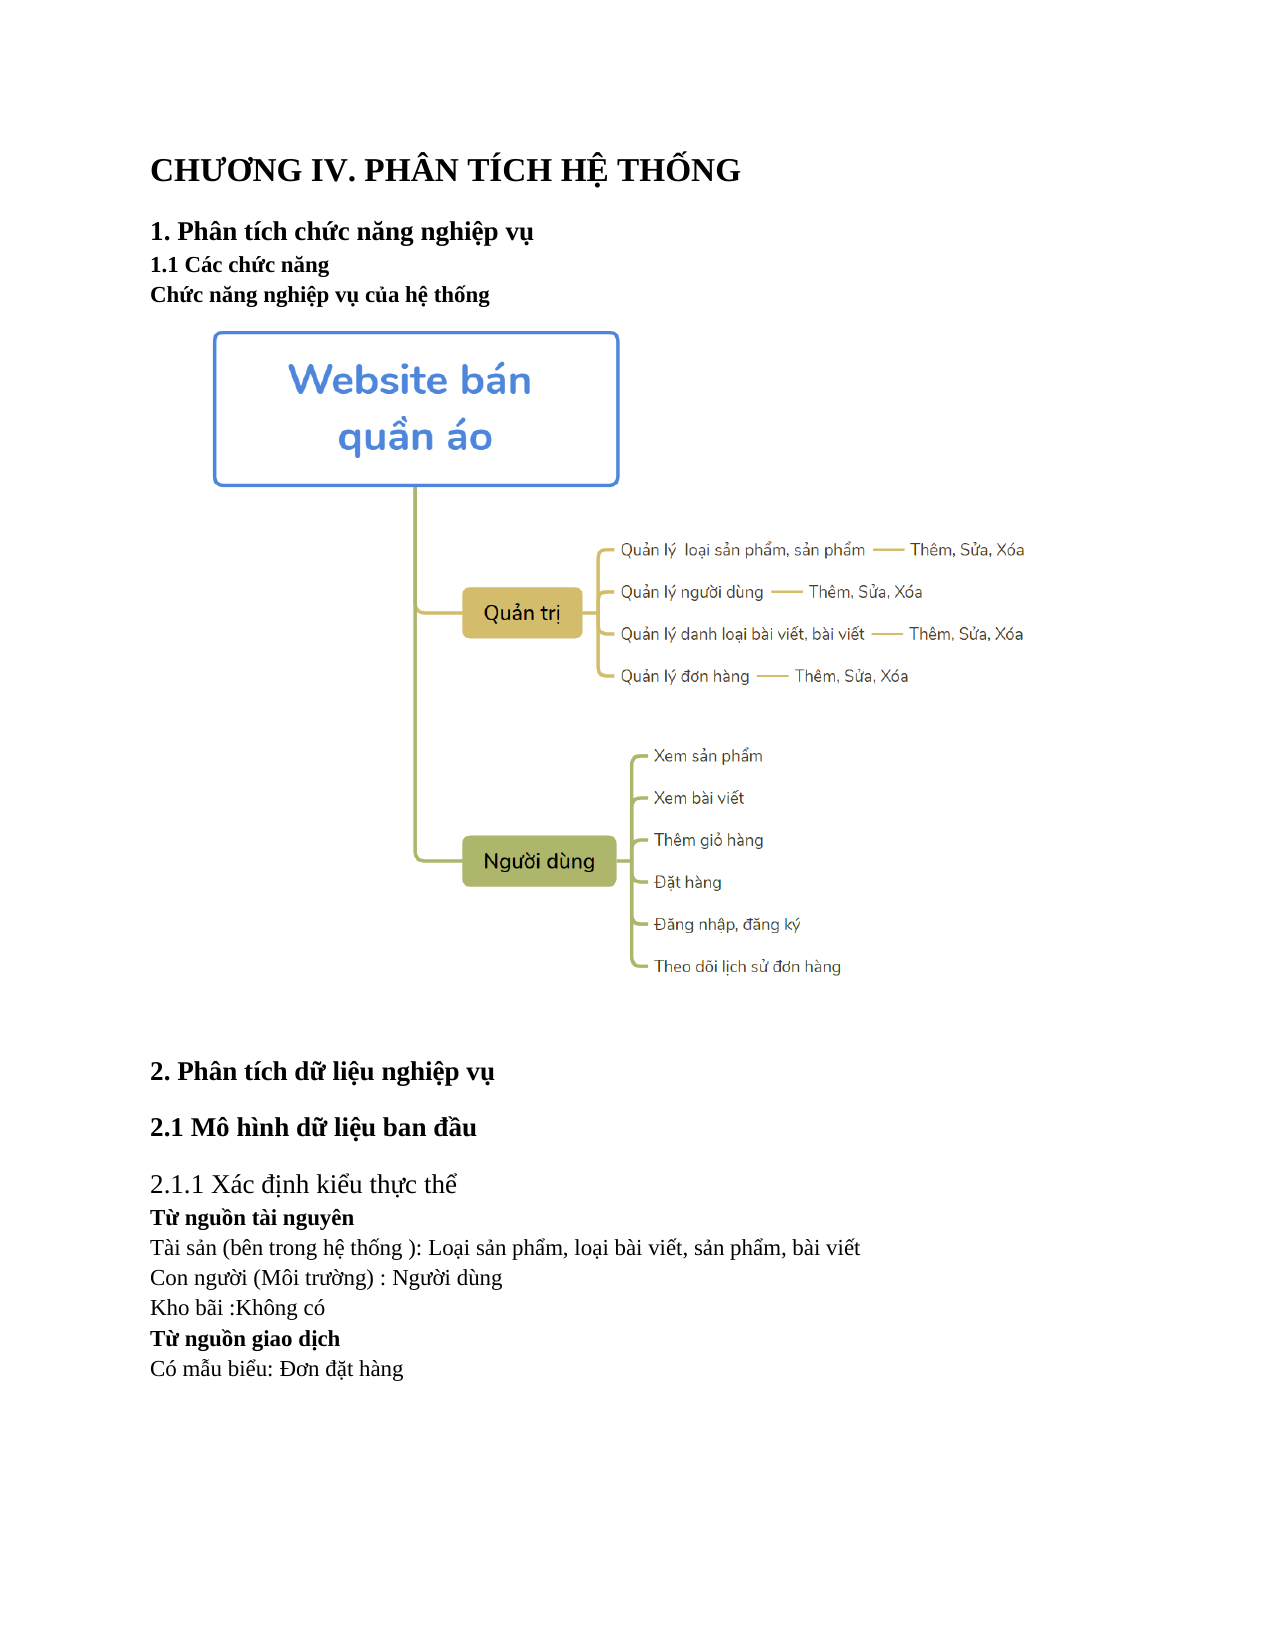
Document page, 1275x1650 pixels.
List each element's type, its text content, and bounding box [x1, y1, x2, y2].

text Kho bãi :Không có [150, 1294, 1125, 1321]
text Từ nguồn tài nguyên [150, 1204, 1125, 1230]
subtitle CHƯƠNG IV. PHÂN TÍCH HỆ THỐNG [150, 150, 1125, 188]
text Con người (Môi trường) : Người dùng [150, 1264, 1125, 1291]
subtitle 2. Phân tích dữ liệu nghiệp vụ [150, 1055, 1125, 1086]
subtitle 2.1.1 Xác định kiểu thực thể [150, 1168, 1125, 1199]
picture [150, 311, 1125, 1000]
text Từ nguồn giao dịch [150, 1324, 1125, 1351]
subtitle 1. Phân tích chức năng nghiệp vụ [150, 215, 1125, 246]
subtitle 2.1 Mô hình dữ liệu ban đầu [150, 1111, 1125, 1143]
text Chức năng nghiệp vụ của hệ thống [150, 281, 1125, 307]
text Có mẫu biểu: Đơn đặt hàng [150, 1355, 1125, 1381]
text 1.1 Các chức năng [150, 251, 1125, 277]
text Tài sản (bên trong hệ thống ): Loại sản phẩm, loại bài viết, sản phẩm, bài viết [150, 1234, 1125, 1260]
